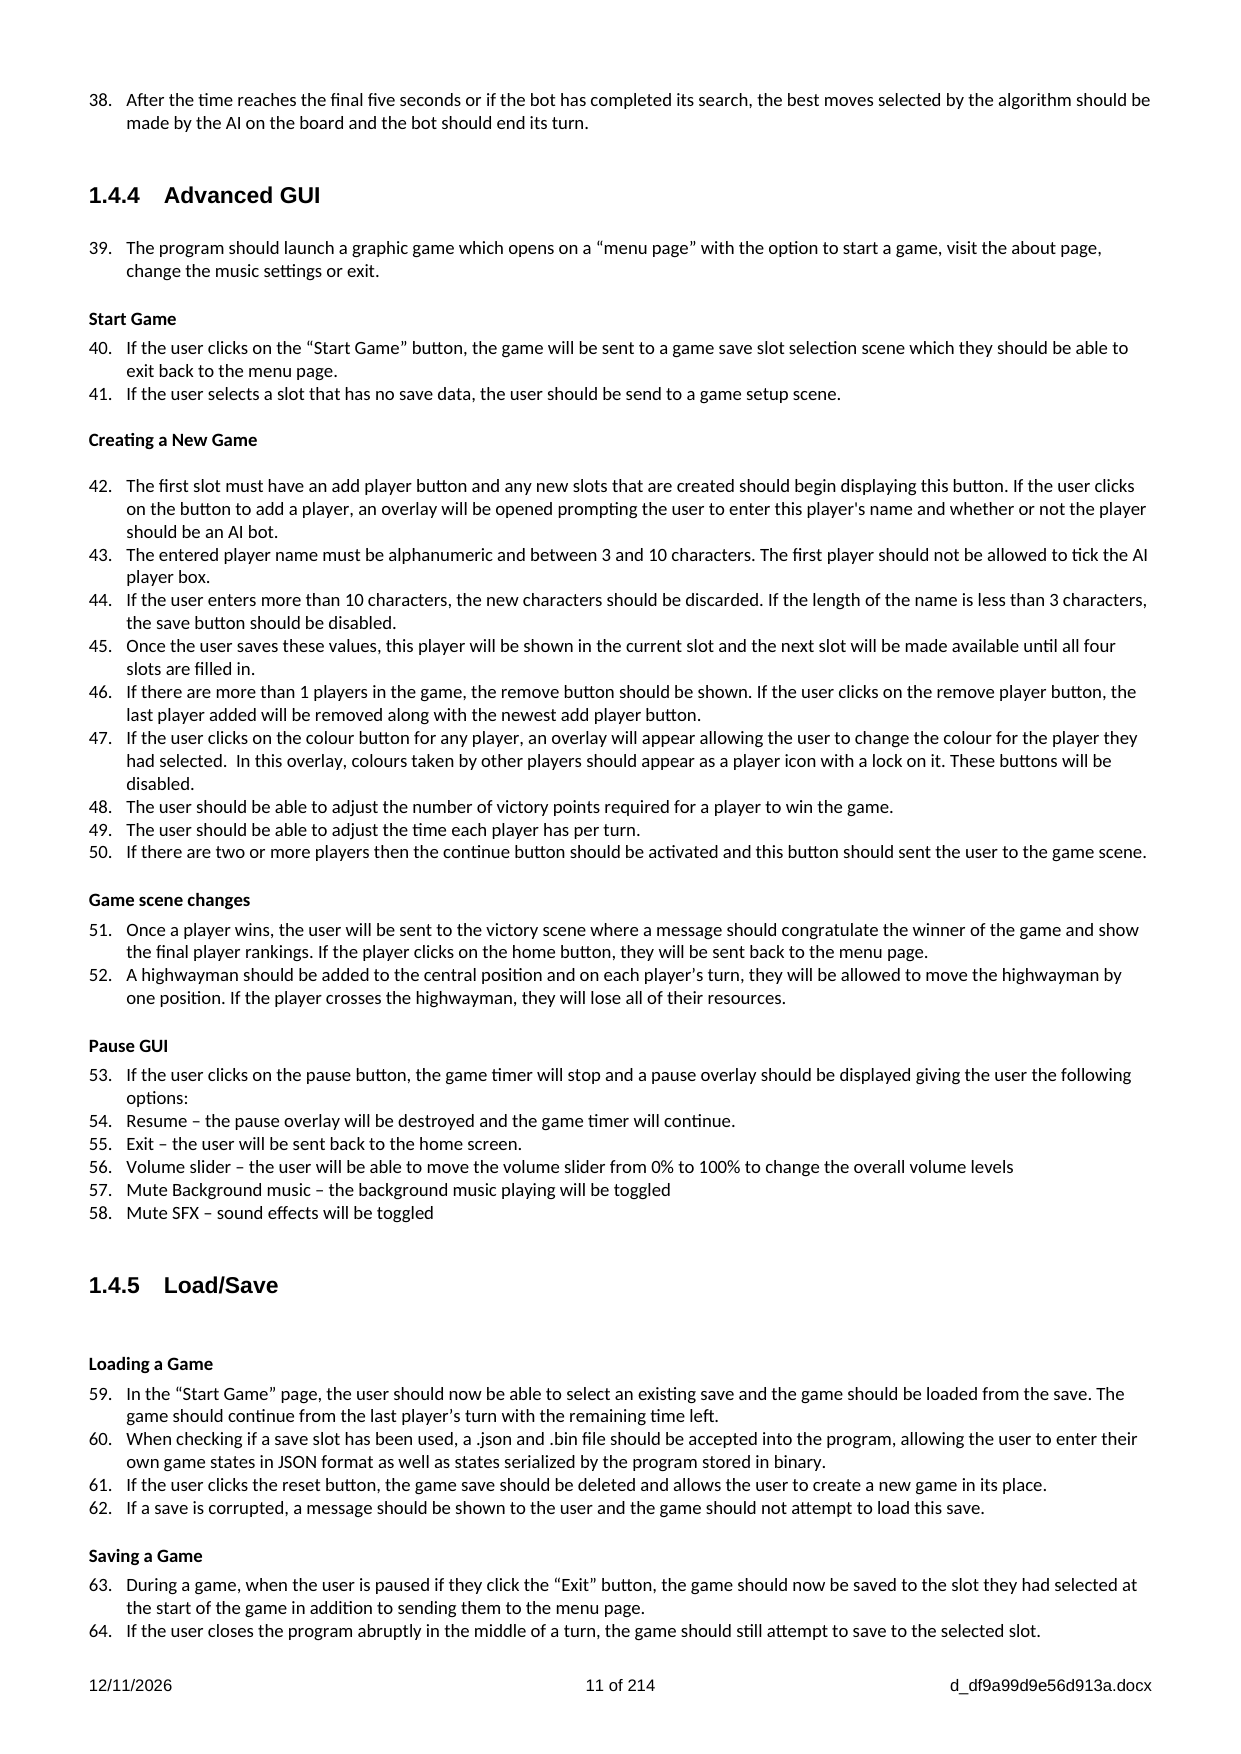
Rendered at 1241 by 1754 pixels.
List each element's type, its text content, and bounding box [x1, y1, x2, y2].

list The user should be able to adjust the number of victory points required for a player to win the game. [89, 795, 1152, 818]
list In the “Start Game” page, the user should now be able to select an existing save and the game should be loaded from the save. The game should continue from the last player’s turn with the remaining time left. [89, 1382, 1152, 1427]
text Creating a New Game [89, 428, 1152, 451]
list If the user enters more than 10 characters, the new characters should be discarded. If the length of the name is less than 3 characters, the save button should be disabled. [89, 589, 1152, 634]
list If the user clicks on the “Start Game” button, the game will be sent to a game save slot selection scene which they should be able to exit back to the menu page. [89, 337, 1152, 382]
list If the user clicks the reset button, the game save should be deleted and allows the user to create a new game in its place. [89, 1473, 1152, 1496]
subtitle Loading a Game [89, 1352, 1152, 1375]
list Exit – the user will be sent back to the home screen. [89, 1132, 1152, 1155]
list Volume slider – the user will be able to move the volume slider from 0% to 100% to change the overall volume levels [89, 1155, 1152, 1178]
list The entered player name must be alphanumeric and between 3 and 10 characters. The first player should not be allowed to tick the AI player box. [89, 543, 1152, 589]
list If the user clicks on the pause button, the game timer will stop and a pause overlay should be displayed giving the user the following options: [89, 1064, 1152, 1109]
list When checking if a save slot has been used, a .json and .bin file should be accepted into the program, allowing the user to enter their own game states in JSON format as well as states serialized by the program stored in binary. [89, 1427, 1152, 1473]
subtitle Start Game [89, 307, 1152, 330]
subtitle Advanced GUI [89, 182, 1152, 209]
list If there are more than 1 players in the game, the remove button should be shown. If the user clicks on the remove player button, the last player added will be removed along with the newest add player button. [89, 680, 1152, 726]
list If a save is corrupted, a message should be shown to the user and the game should not attempt to load this save. [89, 1496, 1152, 1519]
list During a game, when the user is paused if they click the “Exit” button, the game should now be saved to the slot they had selected at the start of the game in addition to sending them to the menu page. [89, 1573, 1152, 1619]
list After the time reaches the final five seconds or if the bot has completed its search, the best moves selected by the algorithm should be made by the AI on the board and the bot should end its turn. [89, 89, 1152, 134]
list Once the user saves these values, this player will be shown in the current slot and the next slot will be made available until all four slots are filled in. [89, 634, 1152, 680]
list Mute Background music – the background music playing will be toggled [89, 1178, 1152, 1201]
subtitle Load/Save [89, 1272, 1152, 1298]
list The program should launch a graphic game which opens on a “menu page” with the option to start a game, visit the about page, change the music settings or exit. [89, 237, 1152, 282]
subtitle Game scene changes [89, 889, 1152, 912]
list If the user selects a slot that has no save data, the user should be send to a game setup scene. [89, 382, 1152, 405]
list A highwayman should be added to the central position and on each player’s turn, they will be allowed to move the highwayman by one position. If the player crosses the highwayman, they will lose all of their resources. [89, 964, 1152, 1009]
subtitle Pause GUI [89, 1034, 1152, 1057]
list If there are two or more players then the continue button should be activated and this button should sent the user to the game scene. [89, 841, 1152, 864]
list If the user closes the program abruptly in the middle of a turn, the game should still attempt to save to the selected slot. [89, 1619, 1152, 1642]
list If the user clicks on the colour button for any player, an overlay will appear allowing the user to change the colour for the player they had selected. In this overlay, colours taken by other players should appear as a player icon with a lock on it. These buttons will be disabled. [89, 726, 1152, 795]
list The first slot must have an add player button and any new slots that are created should begin displaying this button. If the user clicks on the button to add a player, an overlay will be opened prompting the user to enter this player's name and whether or not the player should be an AI bot. [89, 474, 1152, 543]
list Resume – the pause overlay will be destroyed and the game timer will continue. [89, 1109, 1152, 1132]
list Mute SFX – sound effects will be toggled [89, 1201, 1152, 1224]
list Once a player wins, the user will be sent to the victory scene where a message should congratulate the winner of the game and show the final player rankings. If the player clicks on the home button, they will be sent back to the menu page. [89, 918, 1152, 964]
subtitle Saving a Game [89, 1544, 1152, 1567]
list The user should be able to adjust the time each player has per turn. [89, 818, 1152, 841]
